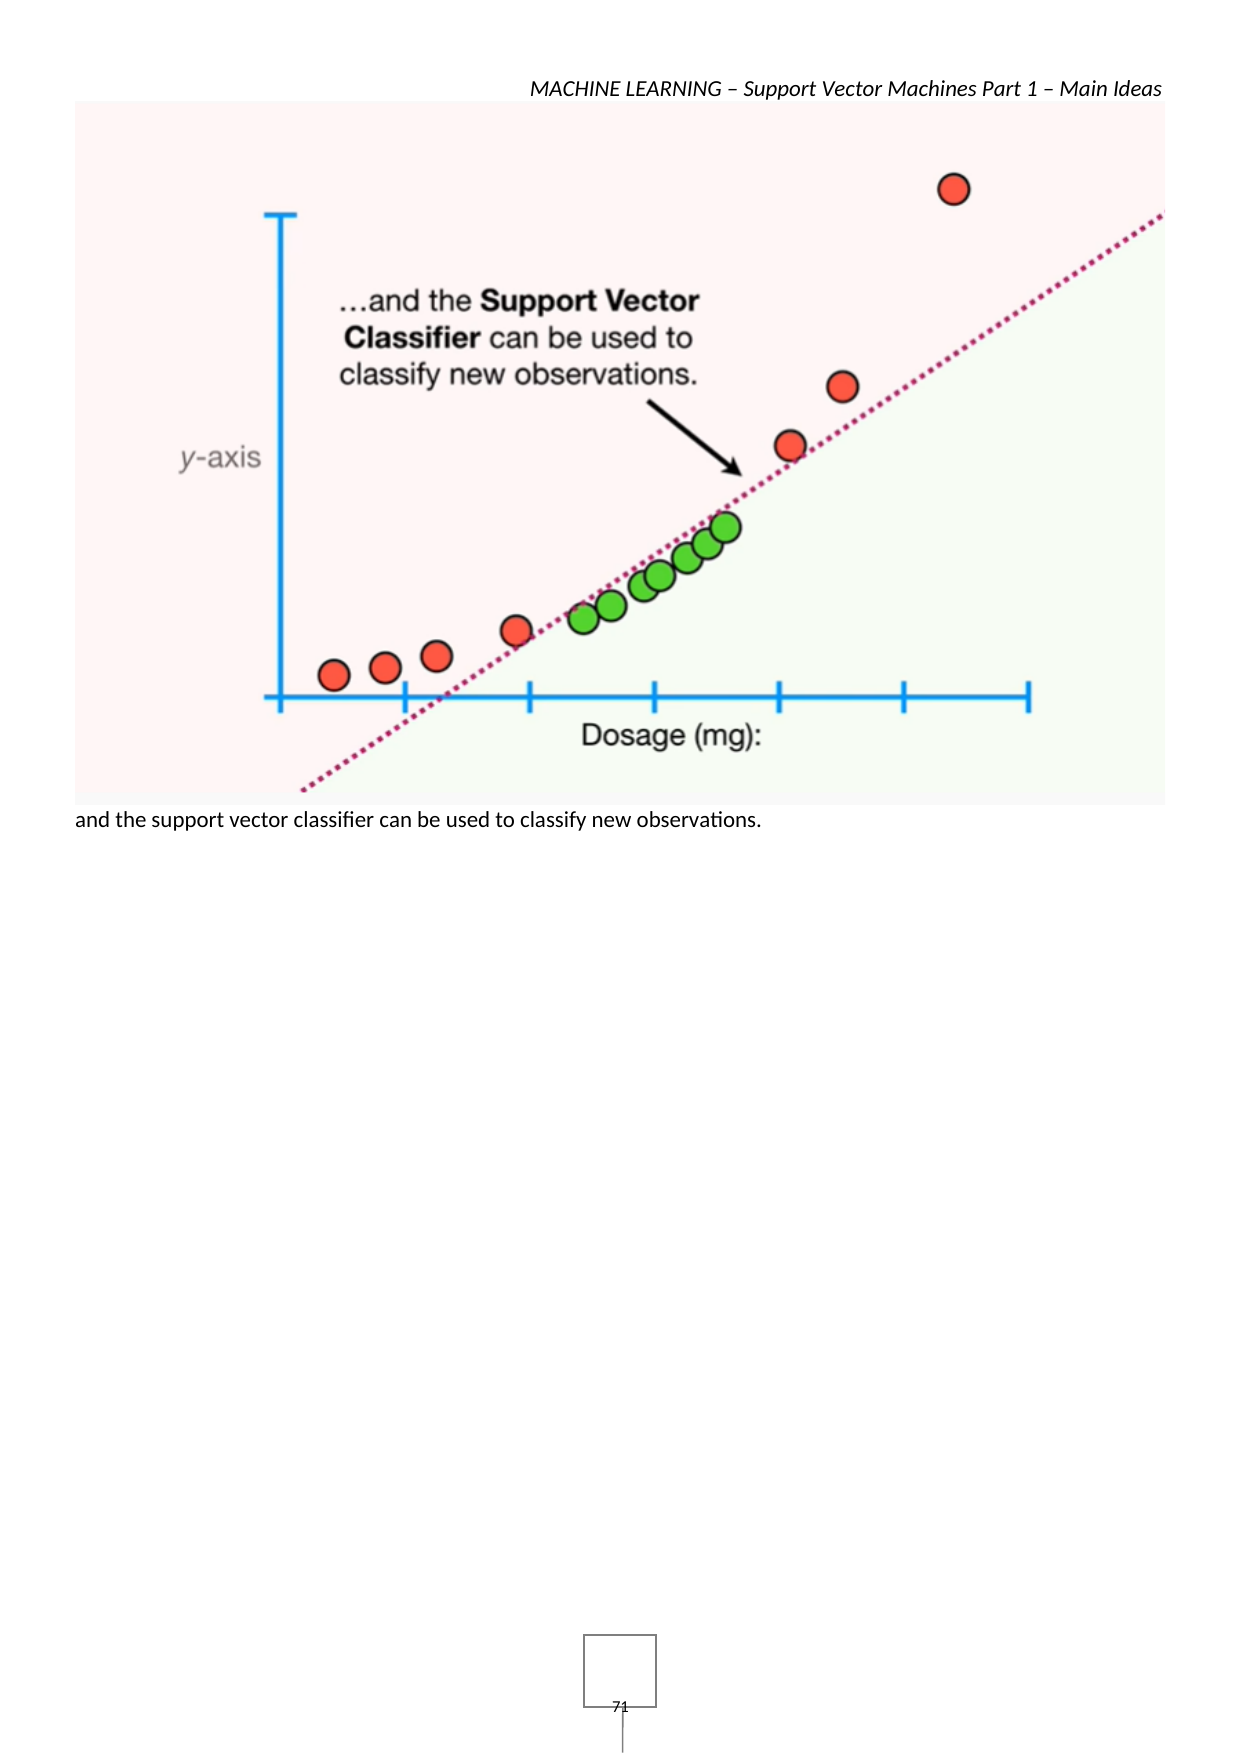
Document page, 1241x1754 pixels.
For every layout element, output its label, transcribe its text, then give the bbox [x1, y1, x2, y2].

picture [75, 101, 1166, 805]
text and the support vector classifier can be used to classify new observations. [75, 805, 1165, 833]
